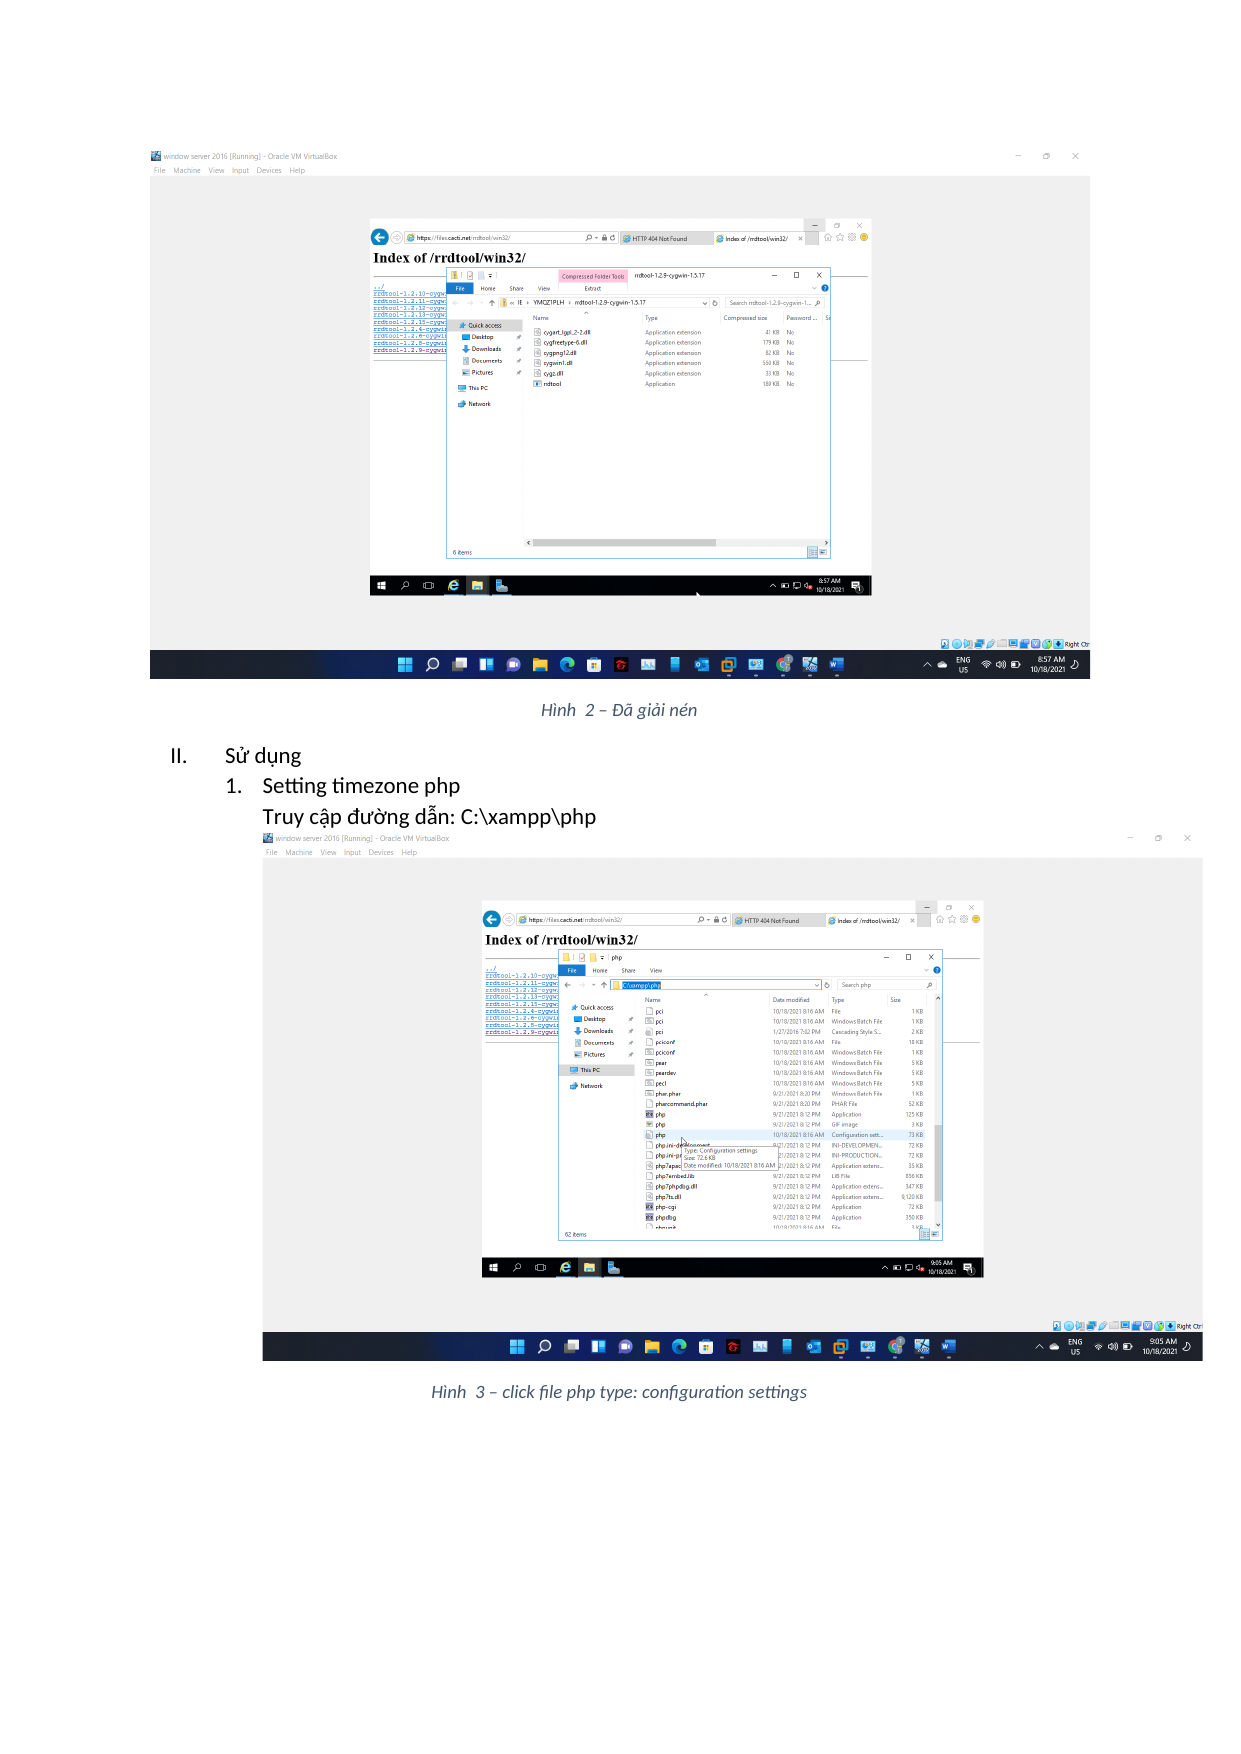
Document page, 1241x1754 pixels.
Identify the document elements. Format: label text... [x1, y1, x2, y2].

text Hình 2 – Đã giải nén [150, 698, 1090, 721]
text Hình 3 – click file php type: configuration settings [150, 1380, 1090, 1403]
list Truy cập đường dẫn: C:\xampp\php [262, 802, 1090, 830]
list Setting timezone php [225, 772, 1090, 800]
picture [262, 832, 1203, 1361]
picture [150, 150, 1091, 679]
list Sử dụng [187, 741, 1090, 769]
